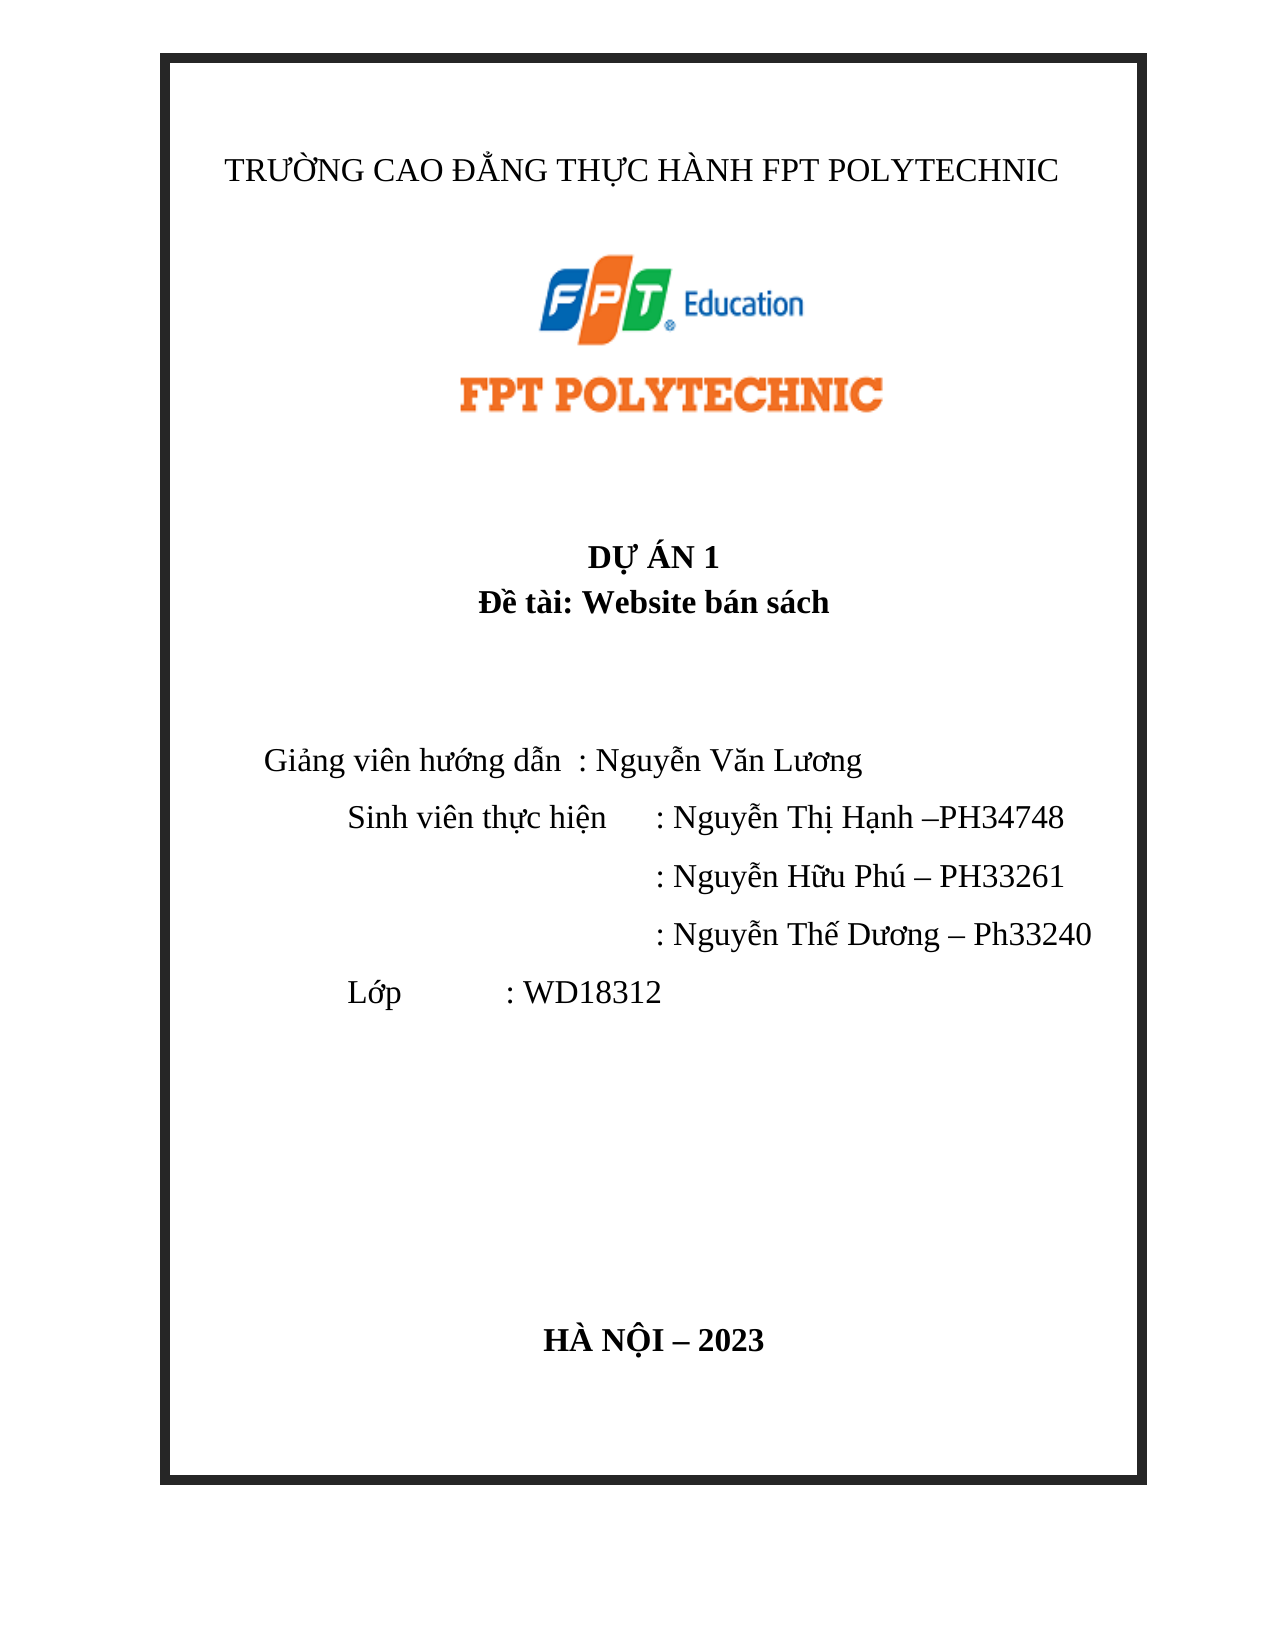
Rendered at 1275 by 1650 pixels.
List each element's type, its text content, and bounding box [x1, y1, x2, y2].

text TRƯỜNG CAO ĐẲNG THỰC HÀNH FPT POLYTECHNIC [150, 150, 1125, 188]
picture [446, 233, 898, 449]
